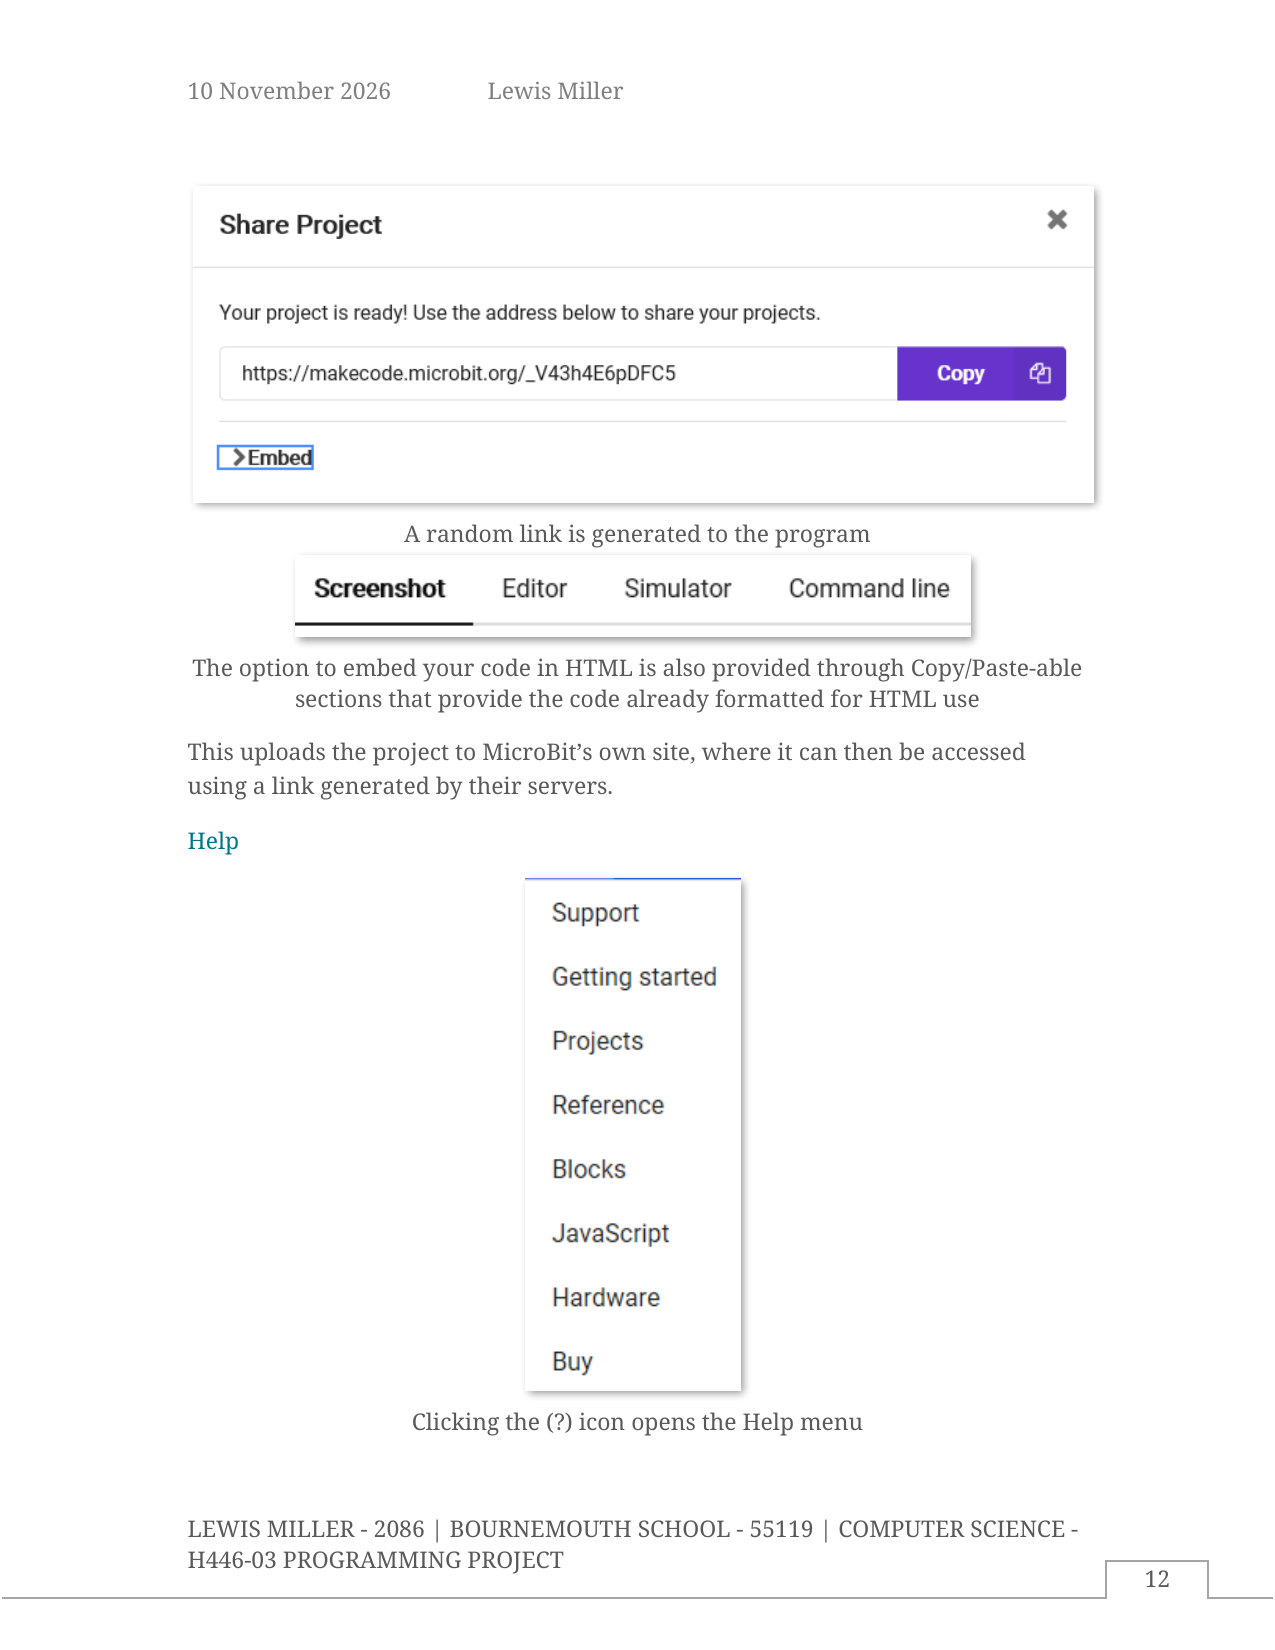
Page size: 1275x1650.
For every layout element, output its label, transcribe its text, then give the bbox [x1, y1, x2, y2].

text The option to embed your code in HTML is also provided through Copy/Paste-able sections that provide the code already formatted for HTML use [187, 652, 1087, 714]
subtitle Help [187, 825, 1087, 856]
picture [295, 555, 971, 637]
picture [193, 186, 1094, 503]
text Clicking the (?) icon opens the Help menu [187, 1406, 1087, 1438]
picture [525, 878, 741, 1391]
text A random link is generated to the program [187, 518, 1087, 549]
text This uploads the project to MicroBit’s own site, where it can then be accessed using a link generated by their servers. [187, 735, 1087, 801]
